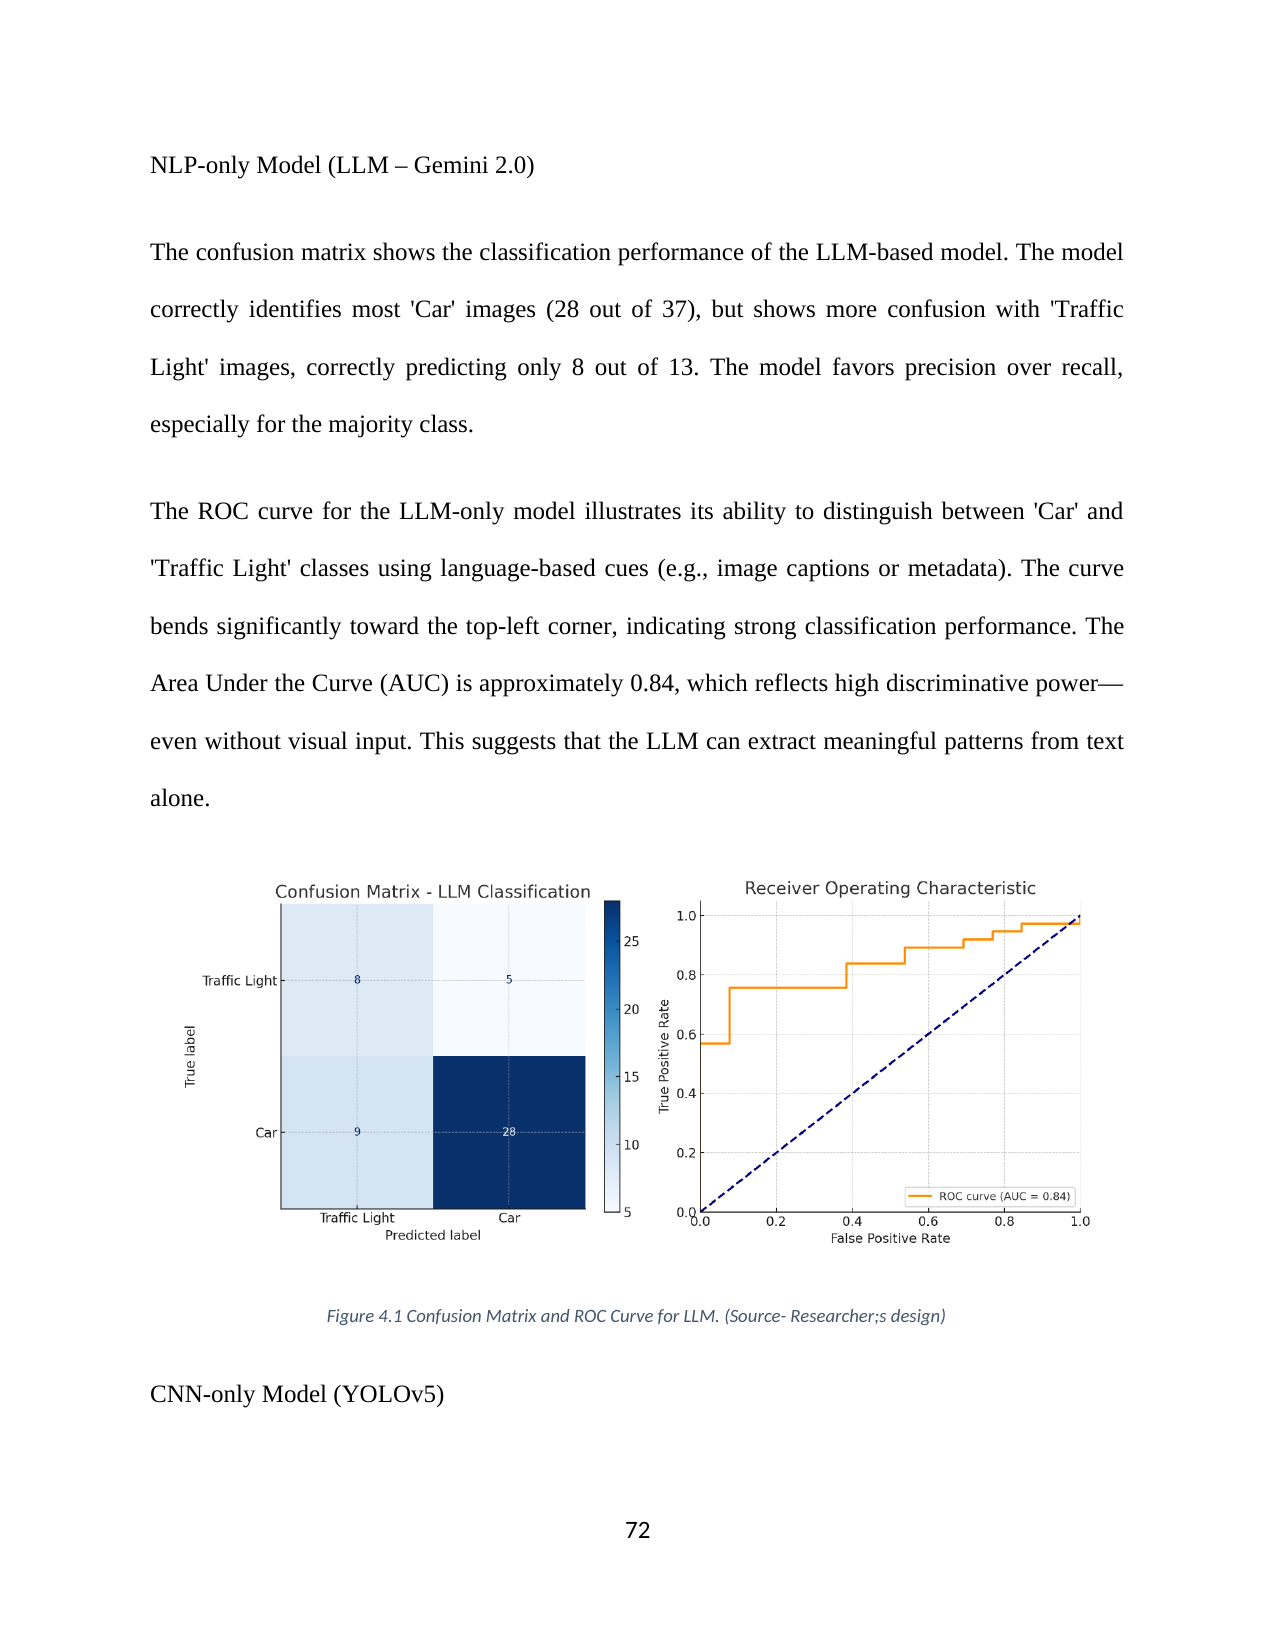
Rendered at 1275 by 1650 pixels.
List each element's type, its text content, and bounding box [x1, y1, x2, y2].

text The confusion matrix shows the classification performance of the LLM-based model. The model correctly identifies most 'Car' images (28 out of 37), but shows more confusion with 'Traffic Light' images, correctly predicting only 8 out of 13. The model favors precision over recall, especially for the majority class. [150, 237, 1125, 438]
text Figure 4.1 Confusion Matrix and ROC Curve for LLM. (Source- Researcher;s design) [150, 1304, 1125, 1327]
picture [173, 870, 1102, 1257]
text CNN-only Model (YOLOv5) [150, 1379, 1125, 1408]
text The ROC curve for the LLM-only model illustrates its ability to distinguish between 'Car' and 'Traffic Light' classes using language-based cues (e.g., image captions or metadata). The curve bends significantly toward the top-left corner, indicating strong classification performance. The Area Under the Curve (AUC) is approximately 0.84, which reflects high discriminative power—even without visual input. This suggests that the LLM can extract meaningful patterns from text alone. [150, 496, 1125, 812]
text NLP-only Model (LLM – Gemini 2.0) [150, 150, 1125, 179]
